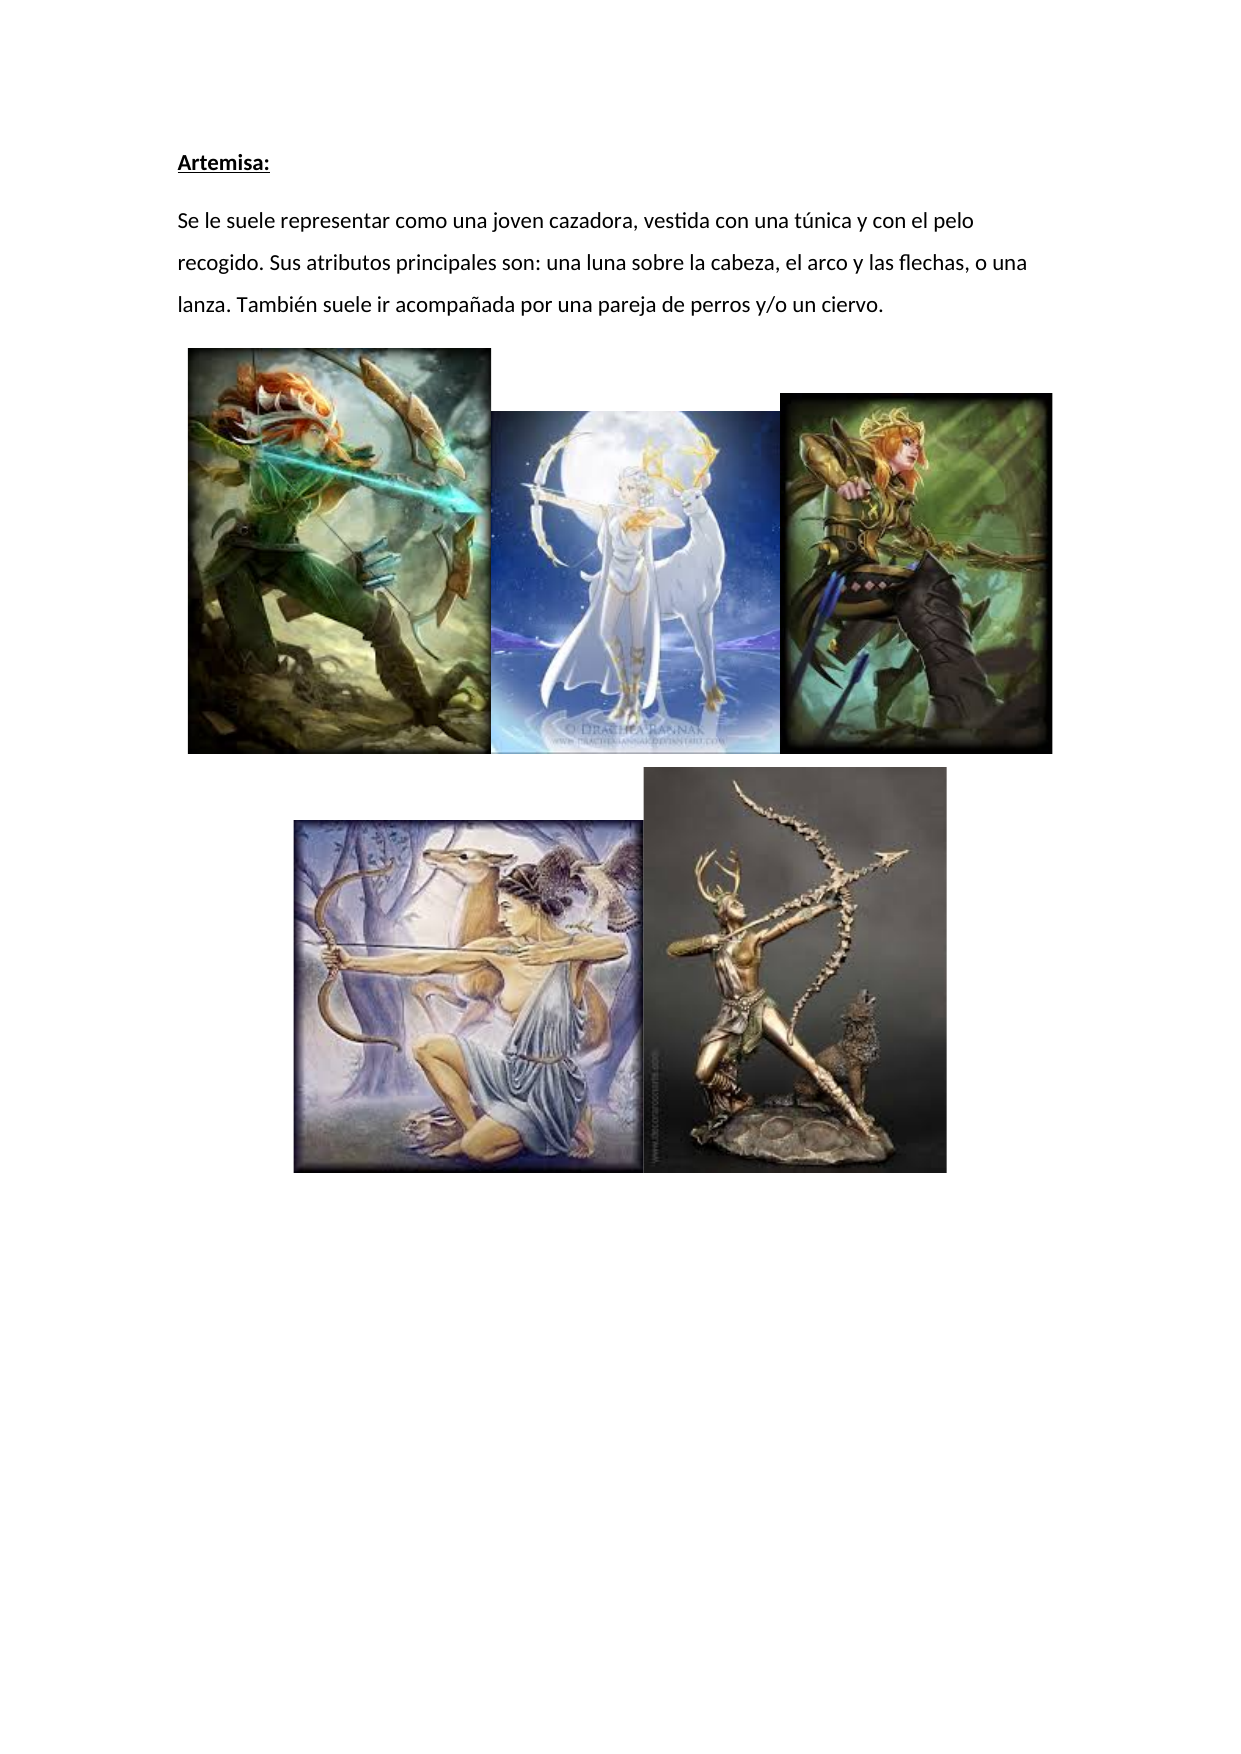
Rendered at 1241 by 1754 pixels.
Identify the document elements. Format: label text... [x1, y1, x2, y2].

picture [187, 348, 1053, 754]
picture [293, 767, 947, 1173]
text Se le suele representar como una joven cazadora, vestida con una túnica y con el pelo recogido. Sus atributos principales son: una luna sobre la cabeza, el arco y las flechas, o una lanza. También suele ir acompañada por una pareja de perros y/o un ciervo. [177, 206, 1063, 318]
text Artemisa: [177, 148, 1063, 176]
